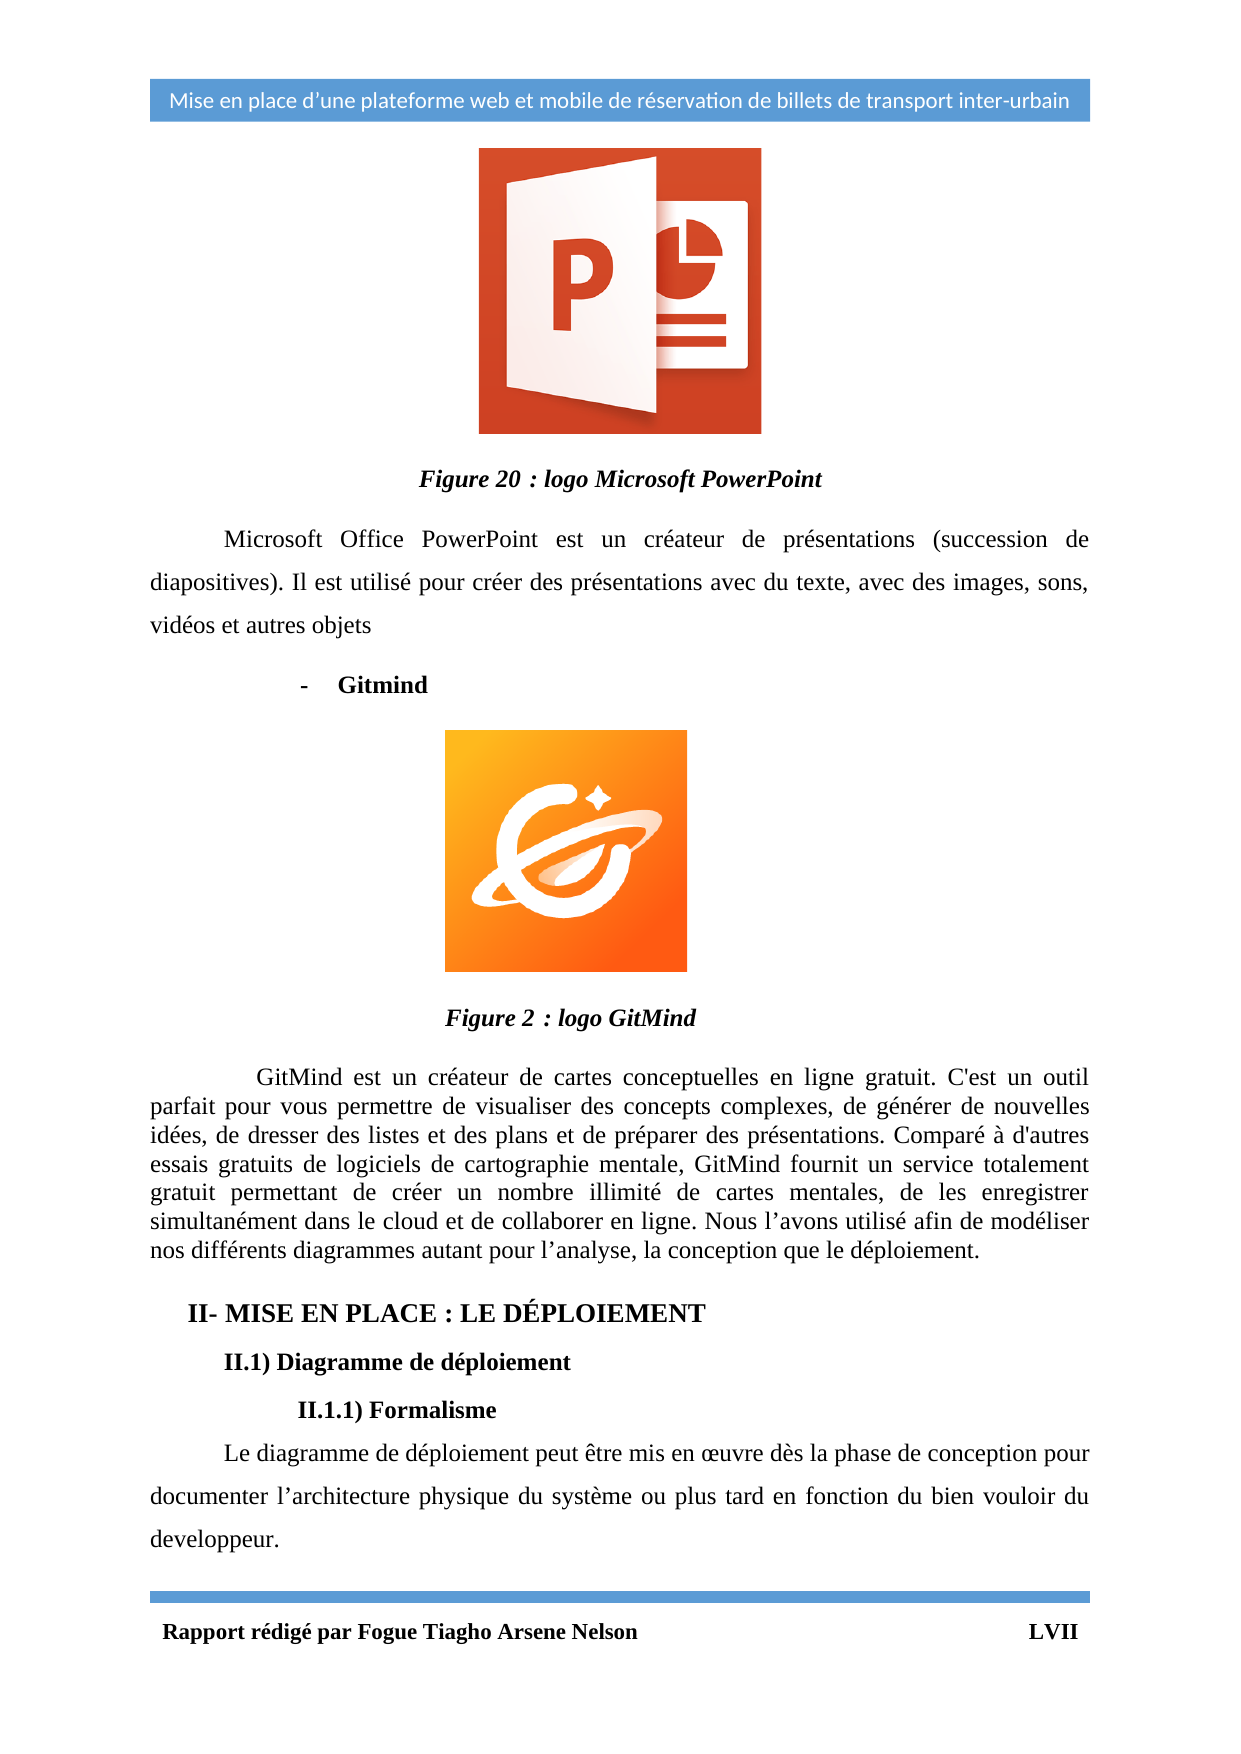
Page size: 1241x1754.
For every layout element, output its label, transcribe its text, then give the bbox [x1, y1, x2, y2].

list Figure 2 : logo GitMind [371, 1003, 1090, 1031]
subtitle II.1.1) Formalisme [297, 1395, 1090, 1423]
picture [445, 730, 688, 972]
picture [478, 148, 762, 434]
subtitle II.1) Diagramme de déploiement [224, 1347, 1090, 1376]
text GitMind est un créateur de cartes conceptuelles en ligne gratuit. C'est un outil parfait pour vous permettre de visualiser des concepts complexes, de générer de nouvelles idées, de dresser des listes et des plans et de préparer des présentations. Comparé à d'autres essais gratuits de logiciels de cartographie mentale, GitMind fournit un service totalement gratuit permettant de créer un nombre illimité de cartes mentales, de les enregistrer simultanément dans le cloud et de collaborer en ligne. Nous l’avons utilisé afin de modéliser nos différents diagrammes autant pour l’analyse, la conception que le déploiement. [150, 1062, 1090, 1264]
subtitle MISE EN PLACE : LE DÉPLOIEMENT [187, 1297, 1090, 1328]
text Le diagramme de déploiement peut être mis en œuvre dès la phase de conception pour documenter l’architecture physique du système ou plus tard en fonction du bien vouloir du developpeur. [150, 1438, 1090, 1553]
list Gitmind [300, 670, 1090, 699]
text Microsoft Office PowerPoint est un créateur de présentations (succession de diapositives). Il est utilisé pour créer des présentations avec du texte, avec des images, sons, vidéos et autres objets [150, 524, 1090, 639]
list Figure 20 : logo Microsoft PowerPoint [150, 464, 1090, 493]
